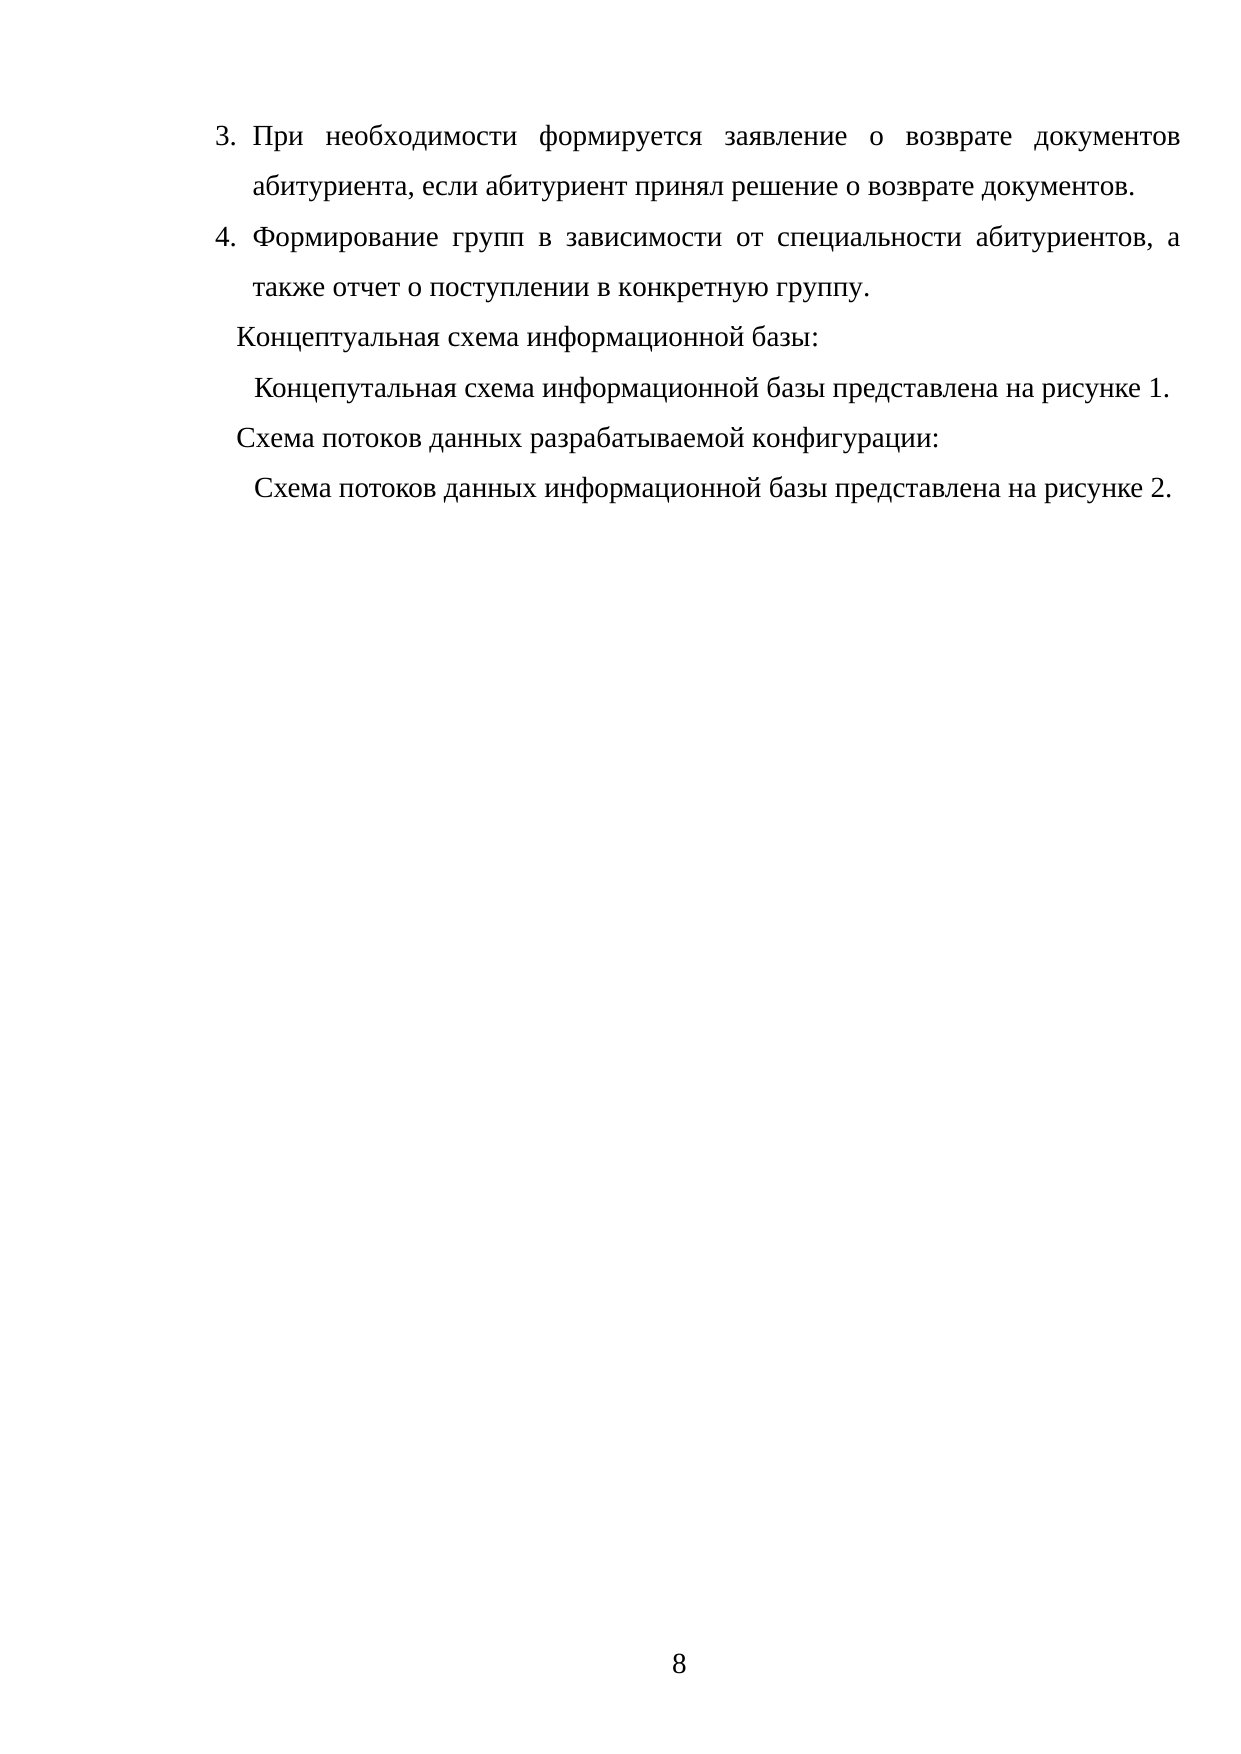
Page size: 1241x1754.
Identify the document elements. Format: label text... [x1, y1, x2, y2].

list Формирование групп в зависимости от специальности абитуриентов, а также отчет о поступлении в конкретную группу. [215, 219, 1181, 303]
text Концепутальная схема информационной базы представлена на рисунке 1. [195, 370, 1175, 403]
text Схема потоков данных информационной базы представлена на рисунке 2. [195, 470, 1175, 504]
text Концептуальная схема информационной базы: [177, 319, 1181, 353]
text Схема потоков данных разрабатываемой конфигурации: [177, 420, 1181, 453]
list При необходимости формируется заявление о возврате документов абитуриента, если абитуриент принял решение о возврате документов. [215, 118, 1181, 202]
